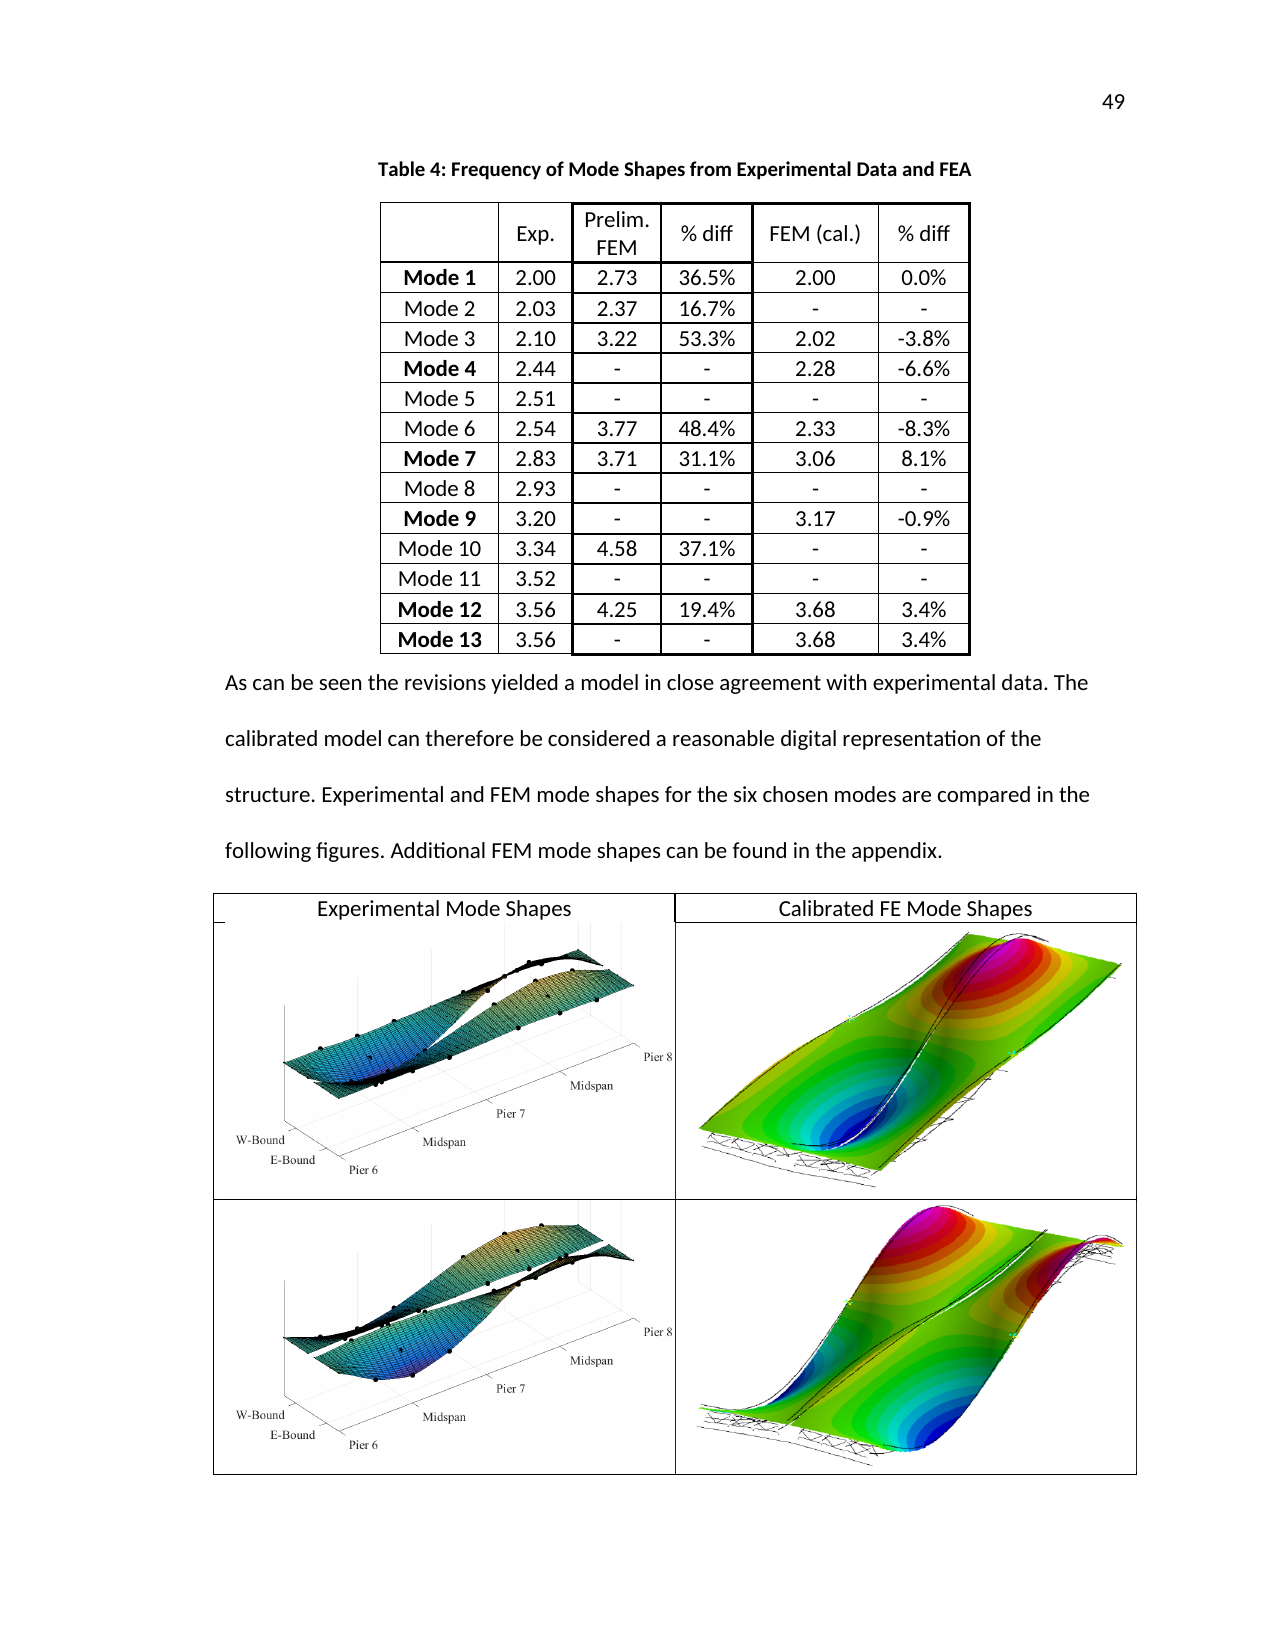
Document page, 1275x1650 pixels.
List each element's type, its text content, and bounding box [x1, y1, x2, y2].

table_cell -6.6% [879, 353, 968, 382]
table_cell 48.4% [662, 414, 751, 442]
picture [686, 925, 1137, 1196]
table_cell - [662, 504, 751, 532]
table_cell Mode 11 [381, 564, 498, 593]
table_cell 3.56 [499, 624, 571, 653]
table_cell - [879, 473, 968, 502]
table_cell - [574, 384, 660, 412]
table_cell 3.68 [754, 594, 878, 623]
table_cell 2.37 [574, 294, 660, 322]
text Table 4: Frequency of Mode Shapes from Experimental Data and FEA [225, 156, 1125, 181]
table_cell 4.25 [574, 595, 660, 623]
table_cell -8.3% [879, 413, 968, 442]
table_cell 3.22 [574, 324, 660, 352]
table_cell 31.1% [662, 444, 751, 472]
table_cell 2.33 [754, 413, 878, 442]
table_cell [214, 923, 225, 1199]
table_cell 0.0% [879, 263, 968, 292]
table_cell 3.06 [754, 443, 878, 472]
table_cell 2.10 [499, 323, 571, 352]
table_cell - [879, 534, 968, 562]
table_cell 37.1% [662, 535, 751, 562]
table_cell 2.83 [499, 443, 571, 472]
table_cell Mode 2 [381, 293, 498, 322]
table_cell 3.4% [879, 594, 968, 623]
table_cell - [662, 565, 751, 593]
table_cell 2.51 [499, 383, 571, 412]
table_cell - [662, 625, 751, 653]
table_cell Mode 9 [381, 503, 498, 532]
table_cell - [574, 625, 660, 653]
table_cell - [754, 473, 878, 502]
table_cell - [754, 383, 878, 412]
picture [686, 1201, 1137, 1472]
table_cell Mode 13 [381, 624, 498, 653]
table_cell 2.73 [574, 264, 660, 292]
table_header % diff [662, 205, 751, 261]
text As can be seen the revisions yielded a model in close agreement with experimental data. The calibrated model can therefore be considered a reasonable digital representation of the structure. Experimental and FEM mode shapes for the six chosen modes are compared in the following figures. Additional FEM mode shapes can be found in the appendix. [225, 668, 1125, 864]
table_cell 16.7% [662, 294, 751, 322]
table_cell [676, 1200, 1136, 1474]
table_cell -3.8% [879, 323, 968, 352]
table_cell - [879, 293, 968, 322]
table_cell - [574, 565, 660, 593]
table_cell - [879, 564, 968, 593]
table_cell - [879, 383, 968, 412]
table_cell 3.56 [499, 594, 571, 623]
table_header Exp. [499, 203, 571, 261]
table_cell - [754, 534, 878, 562]
table_cell - [754, 293, 878, 322]
table_cell 3.68 [754, 624, 878, 653]
table_cell Mode 10 [381, 534, 498, 562]
table_cell 2.54 [499, 413, 571, 442]
table_cell - [662, 354, 751, 382]
picture [225, 922, 675, 1199]
table_cell 3.34 [499, 534, 571, 562]
table_cell 2.44 [499, 353, 571, 382]
table_cell 2.93 [499, 473, 571, 502]
table_cell 2.03 [499, 293, 571, 322]
table_cell Mode 4 [381, 353, 498, 382]
table_cell Mode 8 [381, 473, 498, 502]
table_header Experimental Mode Shapes [214, 894, 674, 922]
table_header [381, 203, 498, 261]
table_header % diff [879, 205, 968, 261]
table_header Prelim. FEM [574, 205, 660, 261]
picture [225, 1200, 675, 1474]
table_cell Mode 6 [381, 413, 498, 442]
table_cell 2.02 [754, 323, 878, 352]
table_cell 3.52 [499, 564, 571, 593]
table_cell Mode 12 [381, 594, 498, 623]
table_cell [676, 923, 1136, 1199]
table_cell Mode 3 [381, 323, 498, 352]
table_cell Mode 5 [381, 383, 498, 412]
table_cell - [574, 354, 660, 382]
table_cell 2.00 [754, 263, 878, 292]
table_cell 3.4% [879, 624, 968, 653]
table_cell - [662, 474, 751, 502]
table_cell 3.77 [574, 414, 660, 442]
table_header FEM (cal.) [754, 205, 878, 261]
table_cell 3.71 [574, 444, 660, 472]
table_cell 4.58 [574, 535, 660, 562]
table_cell 2.00 [499, 263, 571, 292]
table_cell - [574, 504, 660, 532]
table_cell 8.1% [879, 443, 968, 472]
table_cell - [754, 564, 878, 593]
table_header Calibrated FE Mode Shapes [676, 894, 1136, 922]
table_cell - [574, 474, 660, 502]
table_cell - [662, 384, 751, 412]
table_cell 36.5% [662, 264, 751, 292]
table_cell 3.20 [499, 503, 571, 532]
table_cell [214, 1200, 225, 1474]
table_cell Mode 7 [381, 443, 498, 472]
table_cell 53.3% [662, 324, 751, 352]
table_cell 19.4% [662, 595, 751, 623]
table_cell 3.17 [754, 503, 878, 532]
table_cell -0.9% [879, 503, 968, 532]
table_cell Mode 1 [381, 263, 498, 292]
table_cell 2.28 [754, 353, 878, 382]
